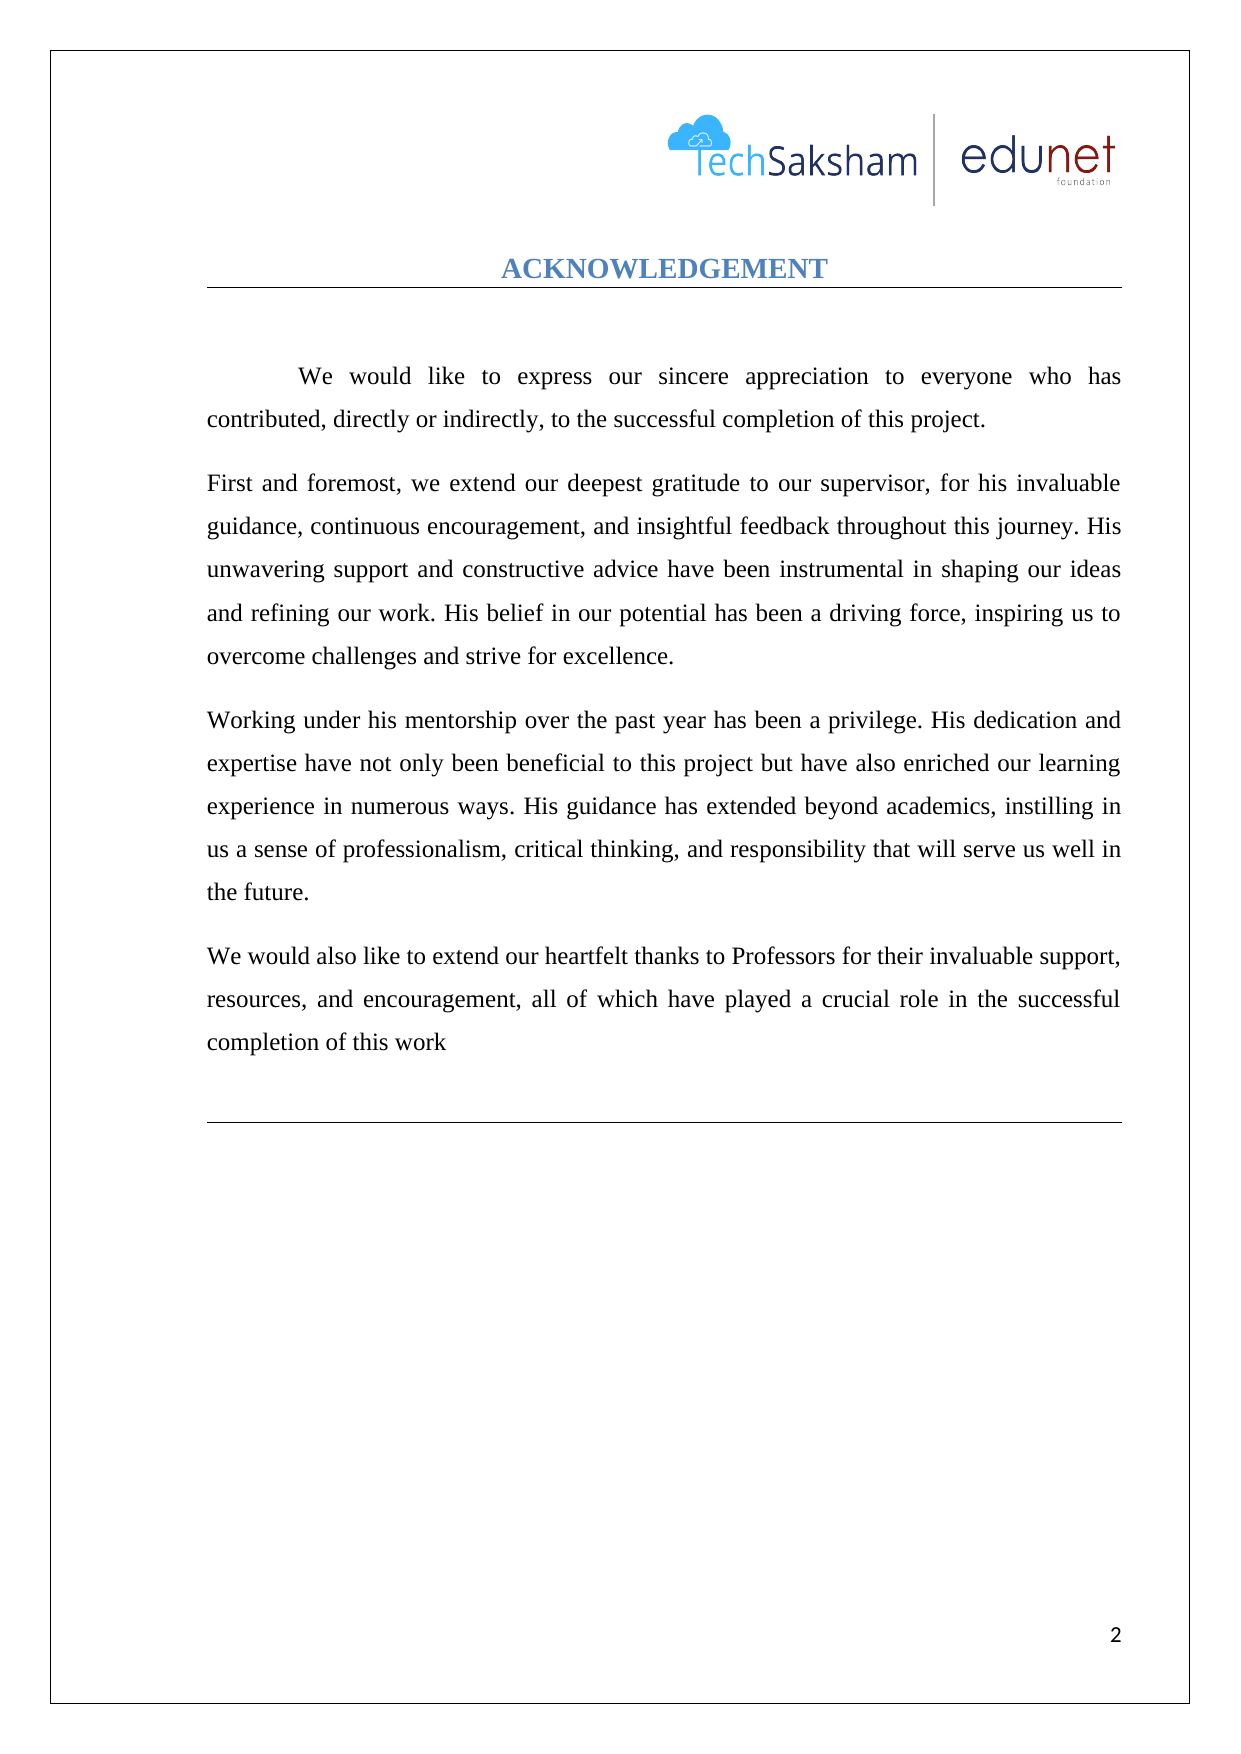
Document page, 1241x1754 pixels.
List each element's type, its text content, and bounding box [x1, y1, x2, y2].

text ACKNOWLEDGEMENT [207, 251, 1122, 287]
text First and foremost, we extend our deepest gratitude to our supervisor, for his invaluable guidance, continuous encouragement, and insightful feedback throughout this journey. His unwavering support and constructive advice have been instrumental in shaping our ideas and refining our work. His belief in our potential has been a driving force, inspiring us to overcome challenges and strive for excellence. [207, 468, 1122, 669]
picture [955, 128, 1122, 192]
picture [662, 107, 923, 182]
text We would like to express our sincere appreciation to everyone who has contributed, directly or indirectly, to the successful completion of this project. [207, 361, 1122, 433]
text We would also like to extend our heartfelt thanks to Professors for their invaluable support, resources, and encouragement, all of which have played a crucial role in the successful completion of this work [207, 941, 1122, 1056]
text Working under his mentorship over the past year has been a privilege. His dedication and expertise have not only been beneficial to this project but have also enriched our learning experience in numerous ways. His guidance has extended beyond academics, instilling in us a sense of professionalism, critical thinking, and responsibility that will serve us well in the future. [207, 705, 1122, 906]
